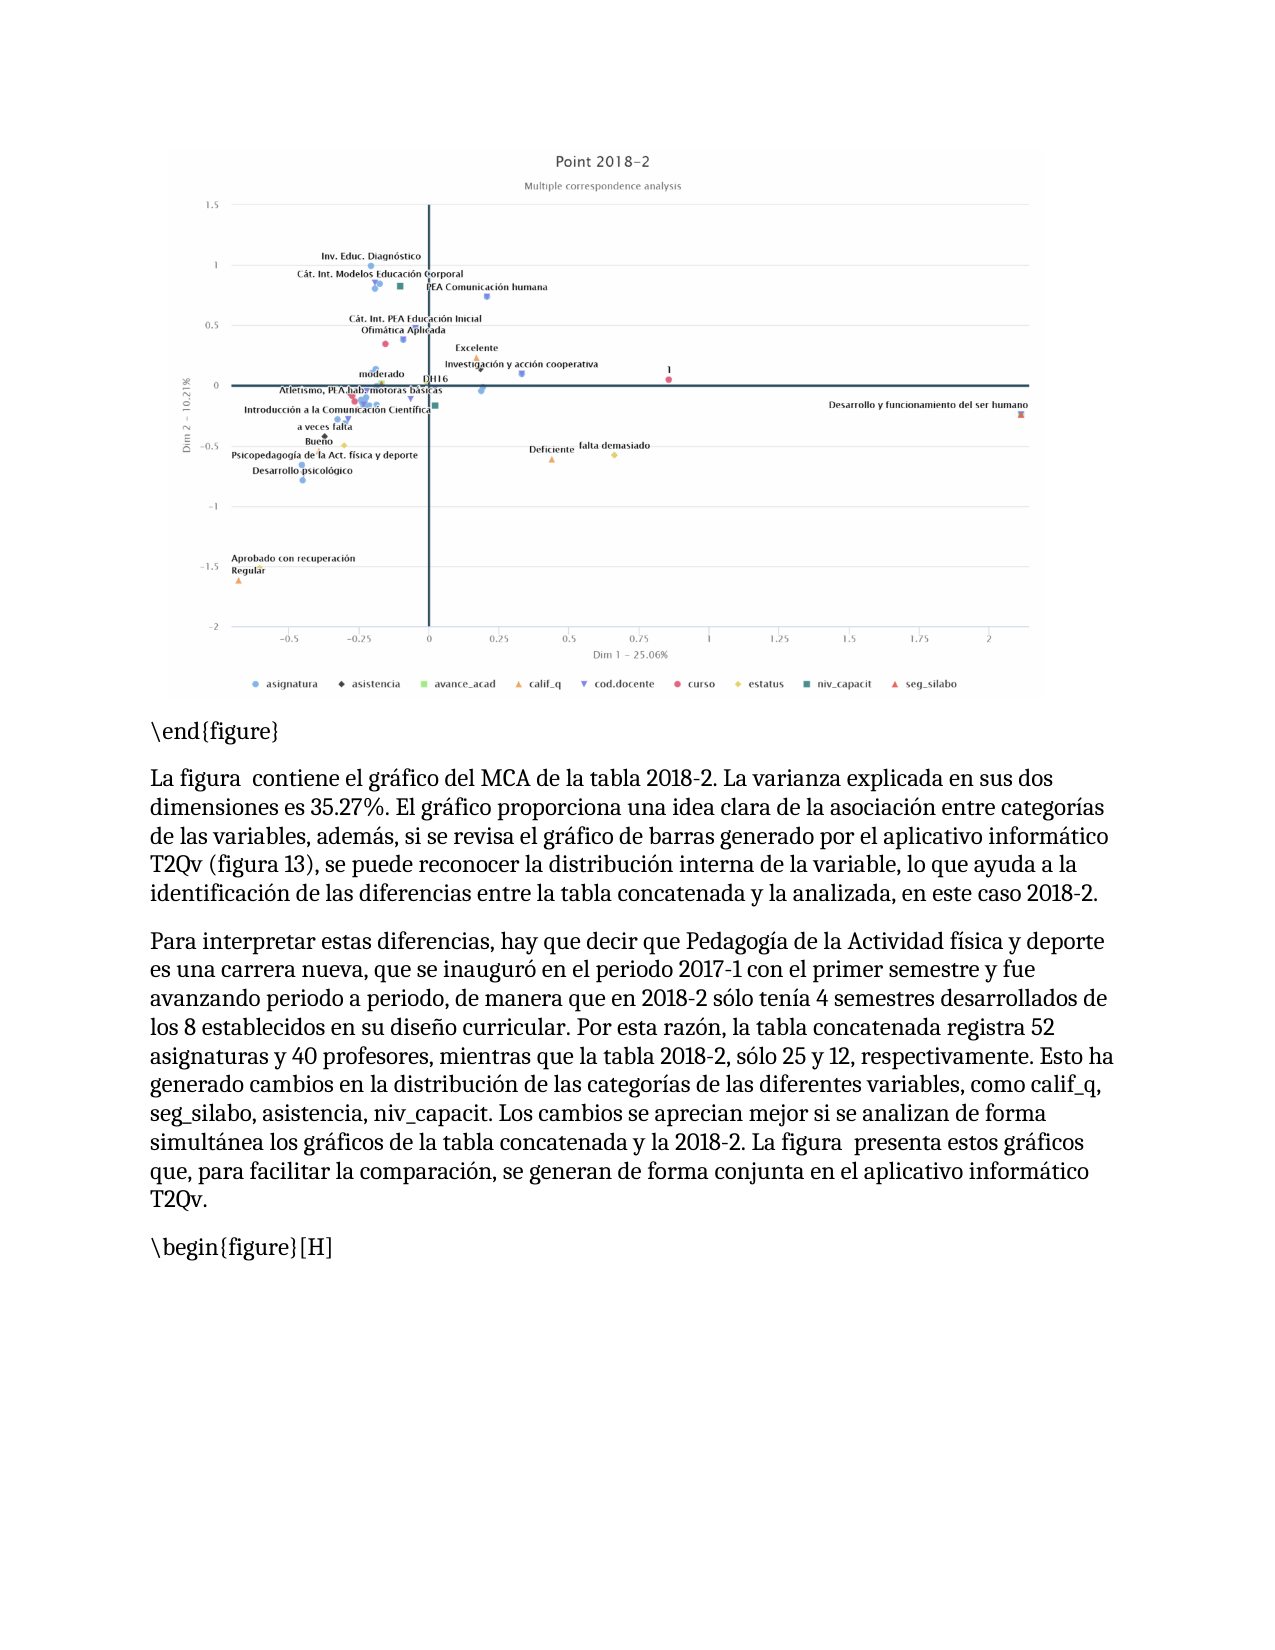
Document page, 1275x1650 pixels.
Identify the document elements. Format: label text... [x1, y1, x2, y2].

text \end{figure} [150, 717, 1125, 745]
text \begin{figure}[H] [150, 1233, 1125, 1262]
text La figura contiene el gráfico del MCA de la tabla 2018-2. La varianza explicada en sus dos dimensiones es 35.27%. El gráfico proporciona una idea clara de la asociación entre categorías de las variables, además, si se revisa el gráfico de barras generado por el aplicativo informático T2Qv (figura 13), se puede reconocer la distribución interna de la variable, lo que ayuda a la identificación de las diferencias entre la tabla concatenada y la analizada, en este caso 2018-2. [150, 764, 1125, 908]
text Para interpretar estas diferencias, hay que decir que Pedagogía de la Actividad física y deporte es una carrera nueva, que se inauguró en el periodo 2017-1 con el primer semestre y fue avanzando periodo a periodo, de manera que en 2018-2 sólo tenía 4 semestres desarrollados de los 8 establecidos en su diseño curricular. Por esta razón, la tabla concatenada registra 52 asignaturas y 40 profesores, mientras que la tabla 2018-2, sólo 25 y 12, respectivamente. Esto ha generado cambios en la distribución de las categorías de las diferentes variables, como calif_q, seg_silabo, asistencia, niv_capacit. Los cambios se aprecian mejor si se analizan de forma simultánea los gráficos de la tabla concatenada y la 2018-2. La figura presenta estos gráficos que, para facilitar la comparación, se generan de forma conjunta en el aplicativo informático T2Qv. [150, 927, 1125, 1214]
picture [168, 150, 1044, 698]
